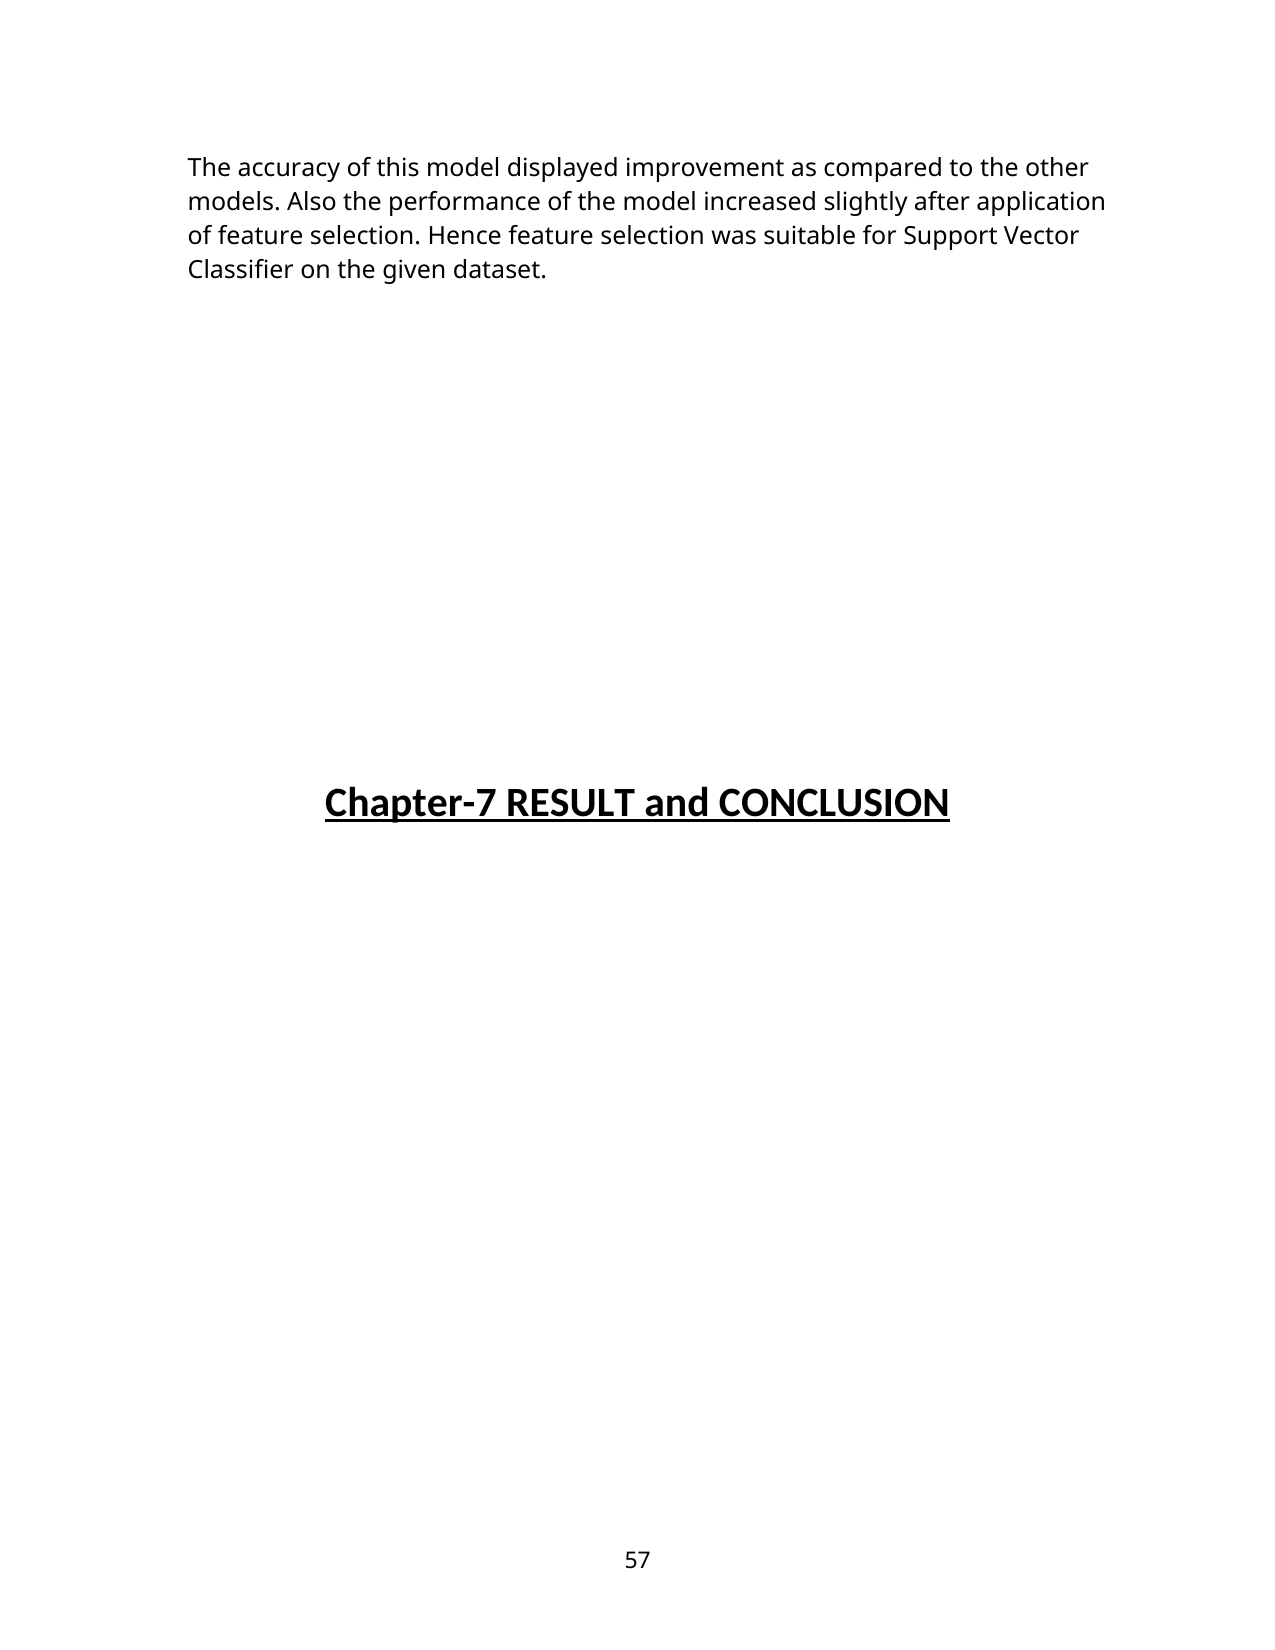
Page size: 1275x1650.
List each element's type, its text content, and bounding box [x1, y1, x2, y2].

text Chapter-7 RESULT and CONCLUSION [325, 776, 1125, 826]
text The accuracy of this model displayed improvement as compared to the other models. Also the performance of the model increased slightly after application of feature selection. Hence feature selection was suitable for Support Vector Classifier on the given dataset. [187, 150, 1125, 286]
